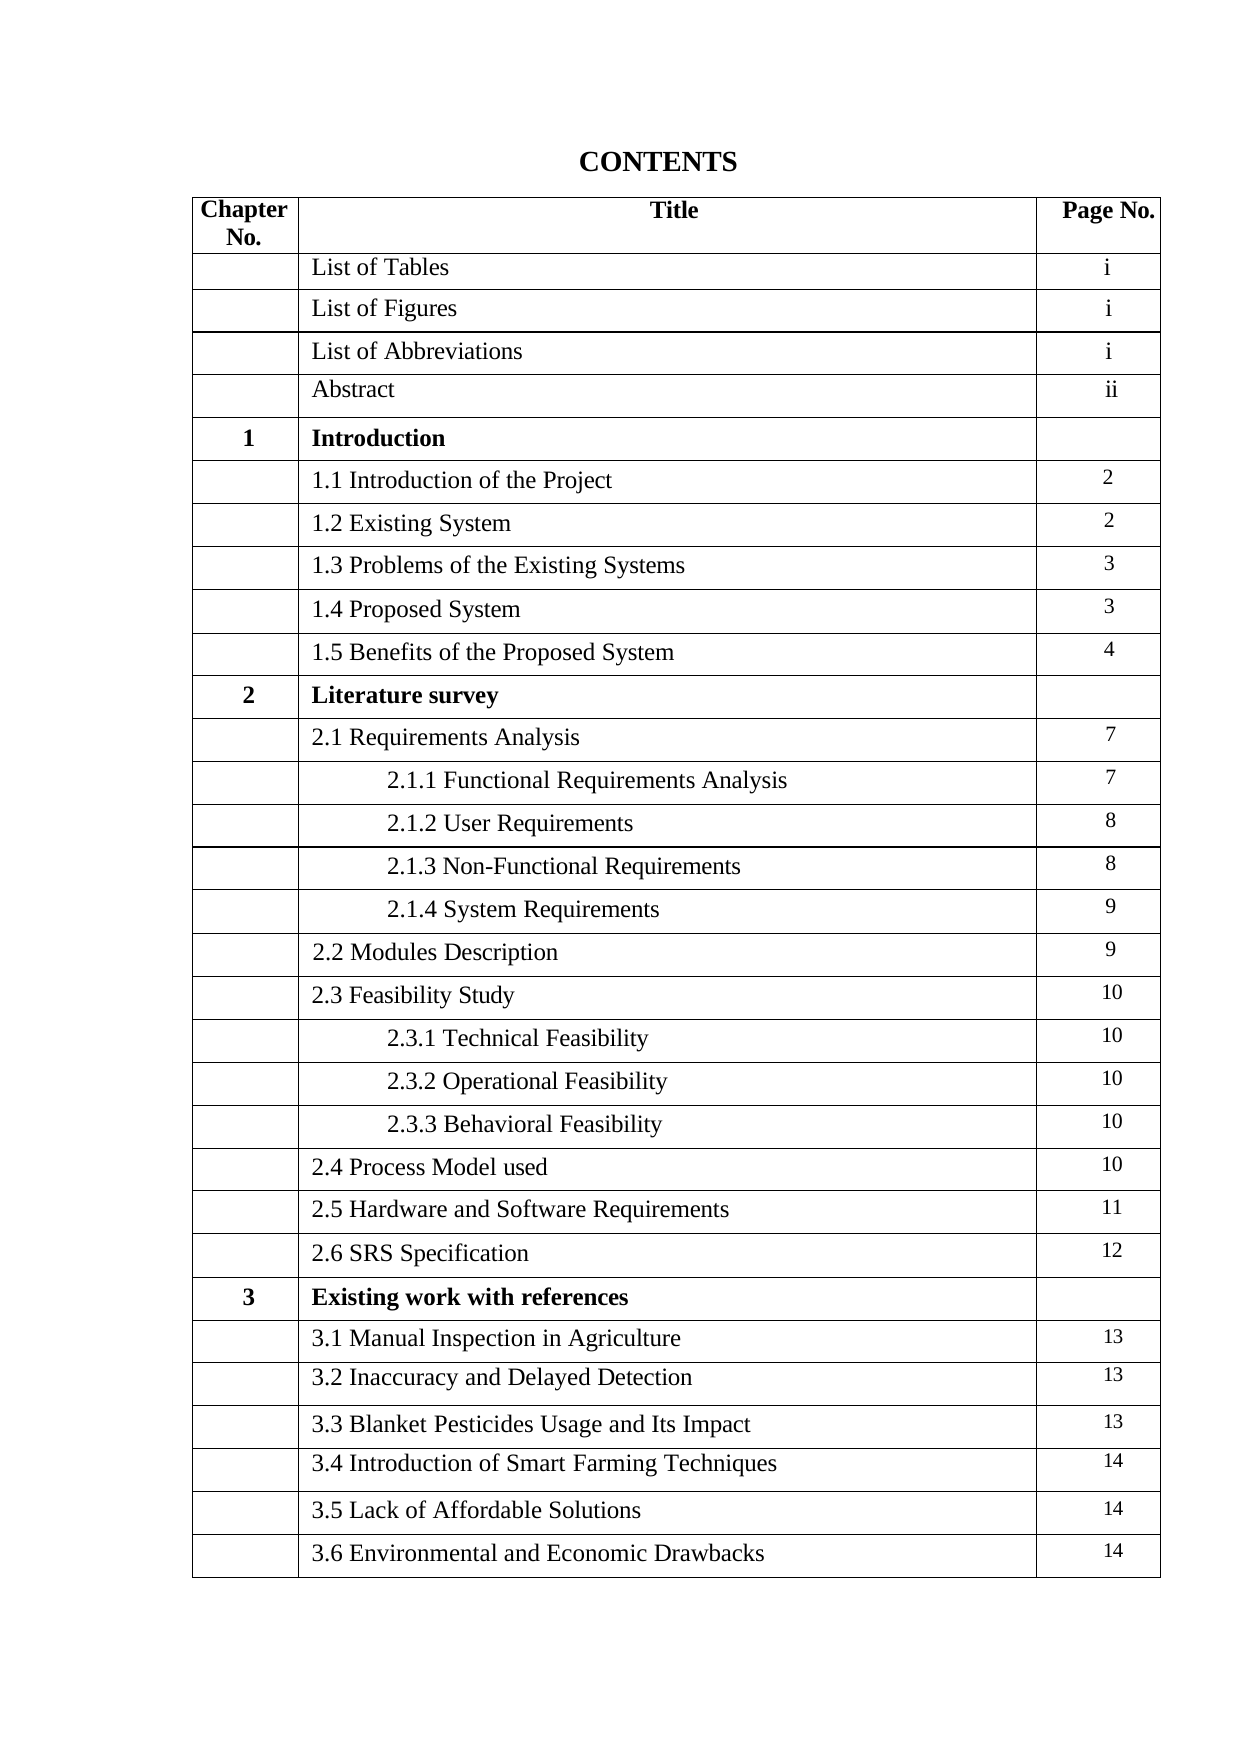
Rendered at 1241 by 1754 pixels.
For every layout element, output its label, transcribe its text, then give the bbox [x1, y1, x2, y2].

table_cell 2.1.4 System Requirements [299, 890, 1036, 933]
table_header Title [299, 198, 1036, 252]
table_cell 2.1.1 Functional Requirements Analysis [299, 762, 1036, 803]
table_cell 10 [1037, 1020, 1160, 1062]
table_cell Literature survey [299, 676, 1036, 718]
table_cell [193, 461, 298, 503]
table_cell 2.6 SRS Specification [299, 1234, 1036, 1277]
table_cell 14 [1037, 1535, 1160, 1577]
table_cell 2 [193, 676, 298, 718]
table_cell List of Figures [299, 290, 1036, 331]
table_cell 2.4 Process Model used [299, 1149, 1036, 1190]
table_cell Existing work with references [299, 1278, 1036, 1319]
table_cell [193, 1020, 298, 1062]
table_cell [193, 504, 298, 546]
table_cell [193, 805, 298, 846]
table_cell [1037, 418, 1160, 460]
table_cell 2.3.1 Technical Feasibility [299, 1020, 1036, 1062]
table_cell 3.5 Lack of Affordable Solutions [299, 1492, 1036, 1534]
table_cell [193, 848, 298, 889]
table_cell 3 [193, 1278, 298, 1319]
table_cell 10 [1037, 1149, 1160, 1190]
table_cell [193, 1363, 298, 1405]
table_cell 8 [1037, 805, 1160, 846]
table_cell [193, 333, 298, 374]
table_cell [193, 1149, 298, 1190]
table_cell 3.6 Environmental and Economic Drawbacks [299, 1535, 1036, 1577]
table_cell 1 [193, 418, 298, 460]
table_cell 1.2 Existing System [299, 504, 1036, 546]
table_cell 8 [1037, 848, 1160, 889]
table_cell 11 [1037, 1191, 1160, 1233]
table_cell 14 [1037, 1449, 1160, 1491]
table_cell [193, 1191, 298, 1233]
table_cell i [1037, 290, 1160, 331]
table_cell [193, 1321, 298, 1362]
table_cell 2.5 Hardware and Software Requirements [299, 1191, 1036, 1233]
table_cell 2 [1037, 504, 1160, 546]
table_cell 4 [1037, 634, 1160, 675]
table_cell [193, 254, 298, 288]
table_cell [193, 977, 298, 1019]
table_cell [193, 719, 298, 761]
table_cell 1.3 Problems of the Existing Systems [299, 547, 1036, 589]
table_cell [193, 290, 298, 331]
table_cell [1037, 676, 1160, 718]
table_cell [193, 890, 298, 933]
table_cell 2.1.2 User Requirements [299, 805, 1036, 846]
table_cell 9 [1037, 934, 1160, 976]
table_cell [193, 934, 298, 976]
table_cell [193, 590, 298, 632]
table_cell [193, 375, 298, 417]
table_cell Introduction [299, 418, 1036, 460]
table_cell 3.1 Manual Inspection in Agriculture [299, 1321, 1036, 1362]
table_cell [193, 1106, 298, 1147]
table_cell i [1037, 254, 1160, 288]
table_cell 13 [1037, 1321, 1160, 1362]
table_cell 2.3 Feasibility Study [299, 977, 1036, 1019]
table_cell 2.1.3 Non-Functional Requirements [299, 848, 1036, 889]
table_cell [1037, 1278, 1160, 1319]
table_cell [193, 547, 298, 589]
table_cell 2.2 Modules Description [299, 934, 1036, 976]
table_cell 1.4 Proposed System [299, 590, 1036, 632]
table_cell [193, 1234, 298, 1277]
table_cell 1.1 Introduction of the Project [299, 461, 1036, 503]
table_cell List of Abbreviations [299, 333, 1036, 374]
table_cell 10 [1037, 1063, 1160, 1104]
table_cell List of Tables [299, 254, 1036, 288]
table_cell 2.1 Requirements Analysis [299, 719, 1036, 761]
table_cell 7 [1037, 719, 1160, 761]
table_cell 9 [1037, 890, 1160, 933]
table_cell 12 [1037, 1234, 1160, 1277]
table_cell [193, 1449, 298, 1491]
table_cell 2 [1037, 461, 1160, 503]
table_header Page No. [1037, 198, 1160, 252]
table_cell 3 [1037, 547, 1160, 589]
table_cell 13 [1037, 1363, 1160, 1405]
table_cell [193, 1063, 298, 1104]
table_cell [193, 1406, 298, 1448]
table_cell 7 [1037, 762, 1160, 803]
table_cell ii [1037, 375, 1160, 417]
table_cell 3.3 Blanket Pesticides Usage and Its Impact [299, 1406, 1036, 1448]
table_cell 10 [1037, 977, 1160, 1019]
table_cell 1.5 Benefits of the Proposed System [299, 634, 1036, 675]
table_header Chapter No. [193, 198, 298, 252]
table_cell Abstract [299, 375, 1036, 417]
table_cell 3.2 Inaccuracy and Delayed Detection [299, 1363, 1036, 1405]
table_cell [193, 762, 298, 803]
text CONTENTS [211, 144, 1105, 177]
table_cell 10 [1037, 1106, 1160, 1147]
table_cell 13 [1037, 1406, 1160, 1448]
table_cell 2.3.2 Operational Feasibility [299, 1063, 1036, 1104]
table_cell 2.3.3 Behavioral Feasibility [299, 1106, 1036, 1147]
table_cell 3.4 Introduction of Smart Farming Techniques [299, 1449, 1036, 1491]
table_cell 14 [1037, 1492, 1160, 1534]
table_cell i [1037, 333, 1160, 374]
table_cell [193, 1492, 298, 1534]
table_cell [193, 1535, 298, 1577]
table_cell [193, 634, 298, 675]
table_cell 3 [1037, 590, 1160, 632]
